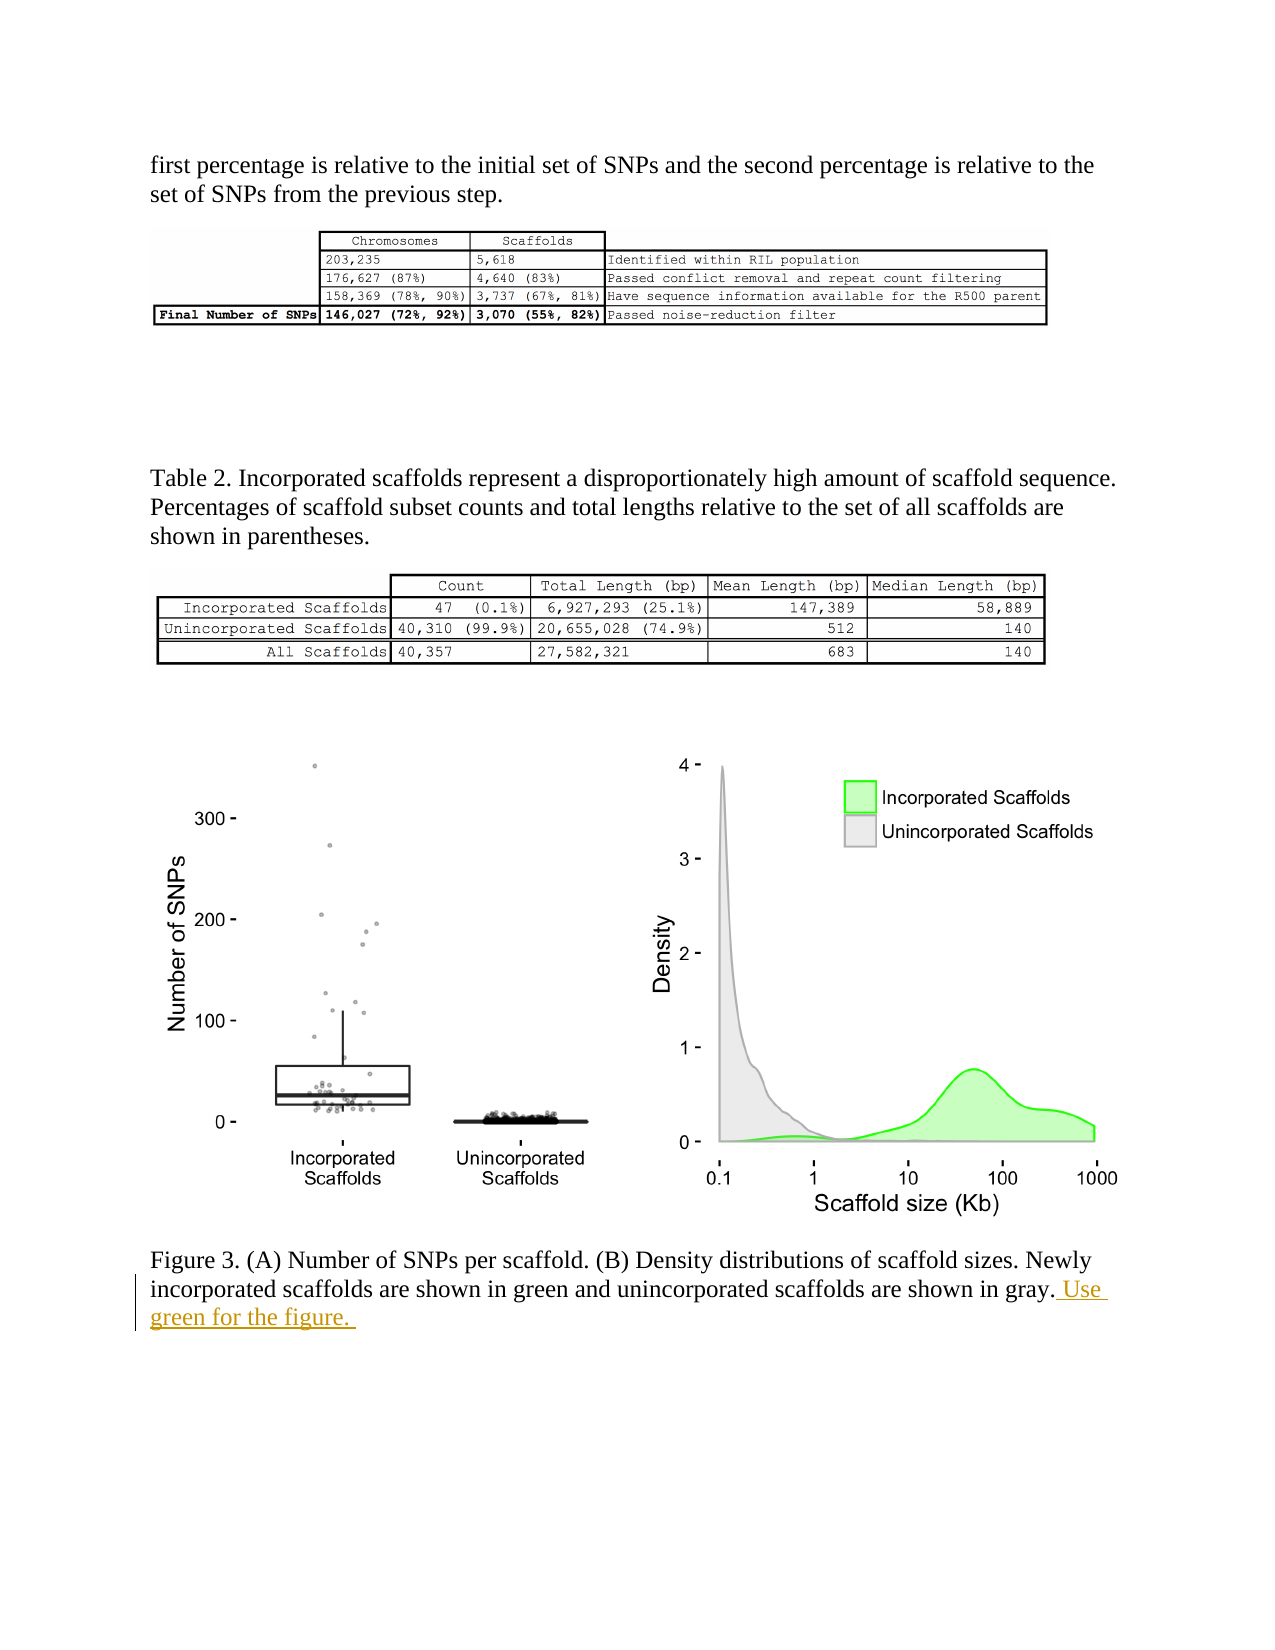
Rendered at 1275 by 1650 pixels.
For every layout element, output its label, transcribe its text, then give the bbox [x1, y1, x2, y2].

text Figure 3. (A) Number of SNPs per scaffold. (B) Density distributions of scaffold sizes. Newly incorporated scaffolds are shown in green and unincorporated scaffolds are shown in gray. [150, 1245, 1125, 1331]
text Table 2. Incorporated scaffolds represent a disproportionately high amount of scaffold sequence. Percentages of scaffold subset counts and total lengths relative to the set of all scaffolds are shown in parentheses. [150, 463, 1125, 549]
picture [150, 568, 1050, 671]
picture [150, 736, 1126, 1227]
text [150, 150, 1125, 207]
picture [150, 226, 1050, 330]
